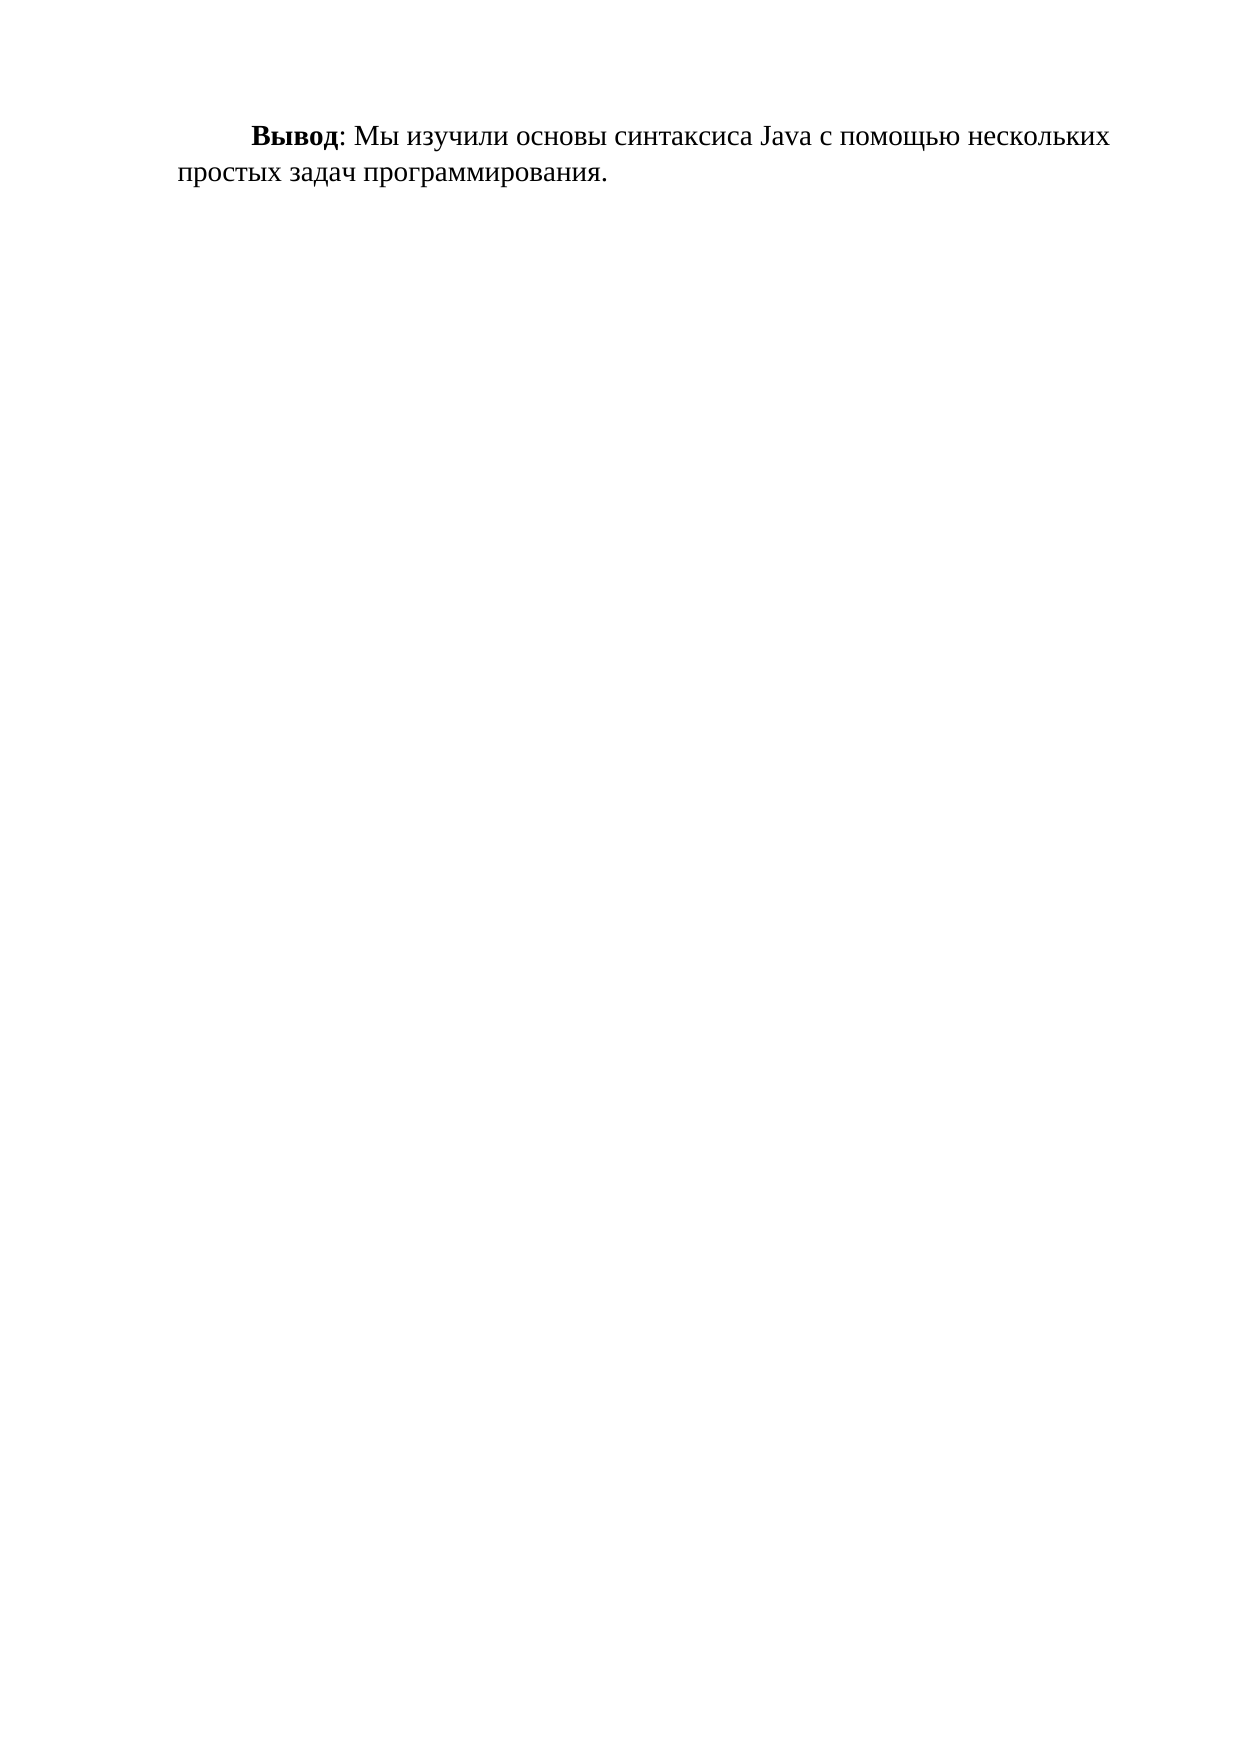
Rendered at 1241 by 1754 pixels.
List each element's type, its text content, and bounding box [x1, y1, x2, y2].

text Вывод: Мы изучили основы синтаксиса Java с помощью нескольких простых задач программирования. [177, 118, 1152, 187]
